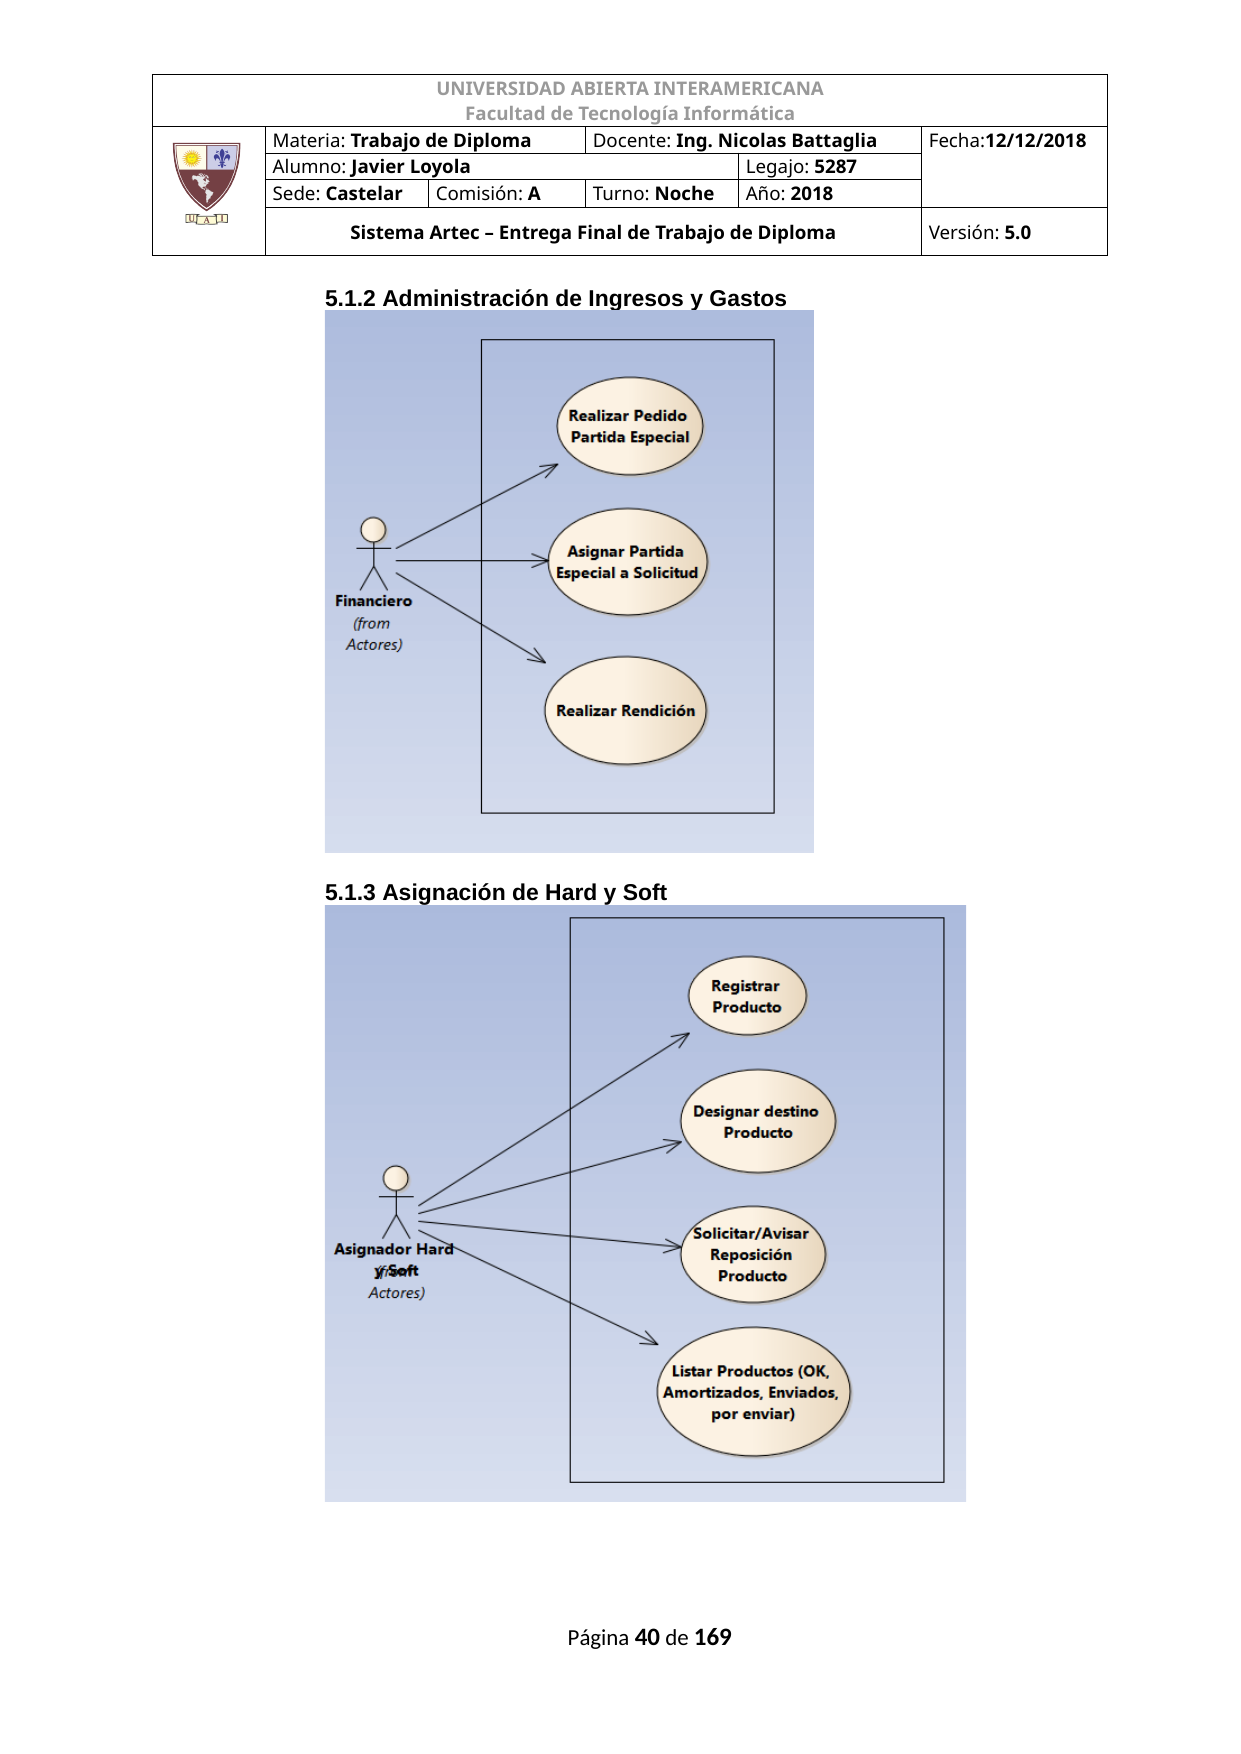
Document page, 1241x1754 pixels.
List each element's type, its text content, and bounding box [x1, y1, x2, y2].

text 5.1.2 Administración de Ingresos y Gastos [325, 284, 1122, 311]
picture [324, 310, 814, 853]
picture [157, 136, 257, 228]
picture [324, 905, 967, 1502]
text 5.1.3 Asignación de Hard y Soft [325, 879, 1122, 905]
